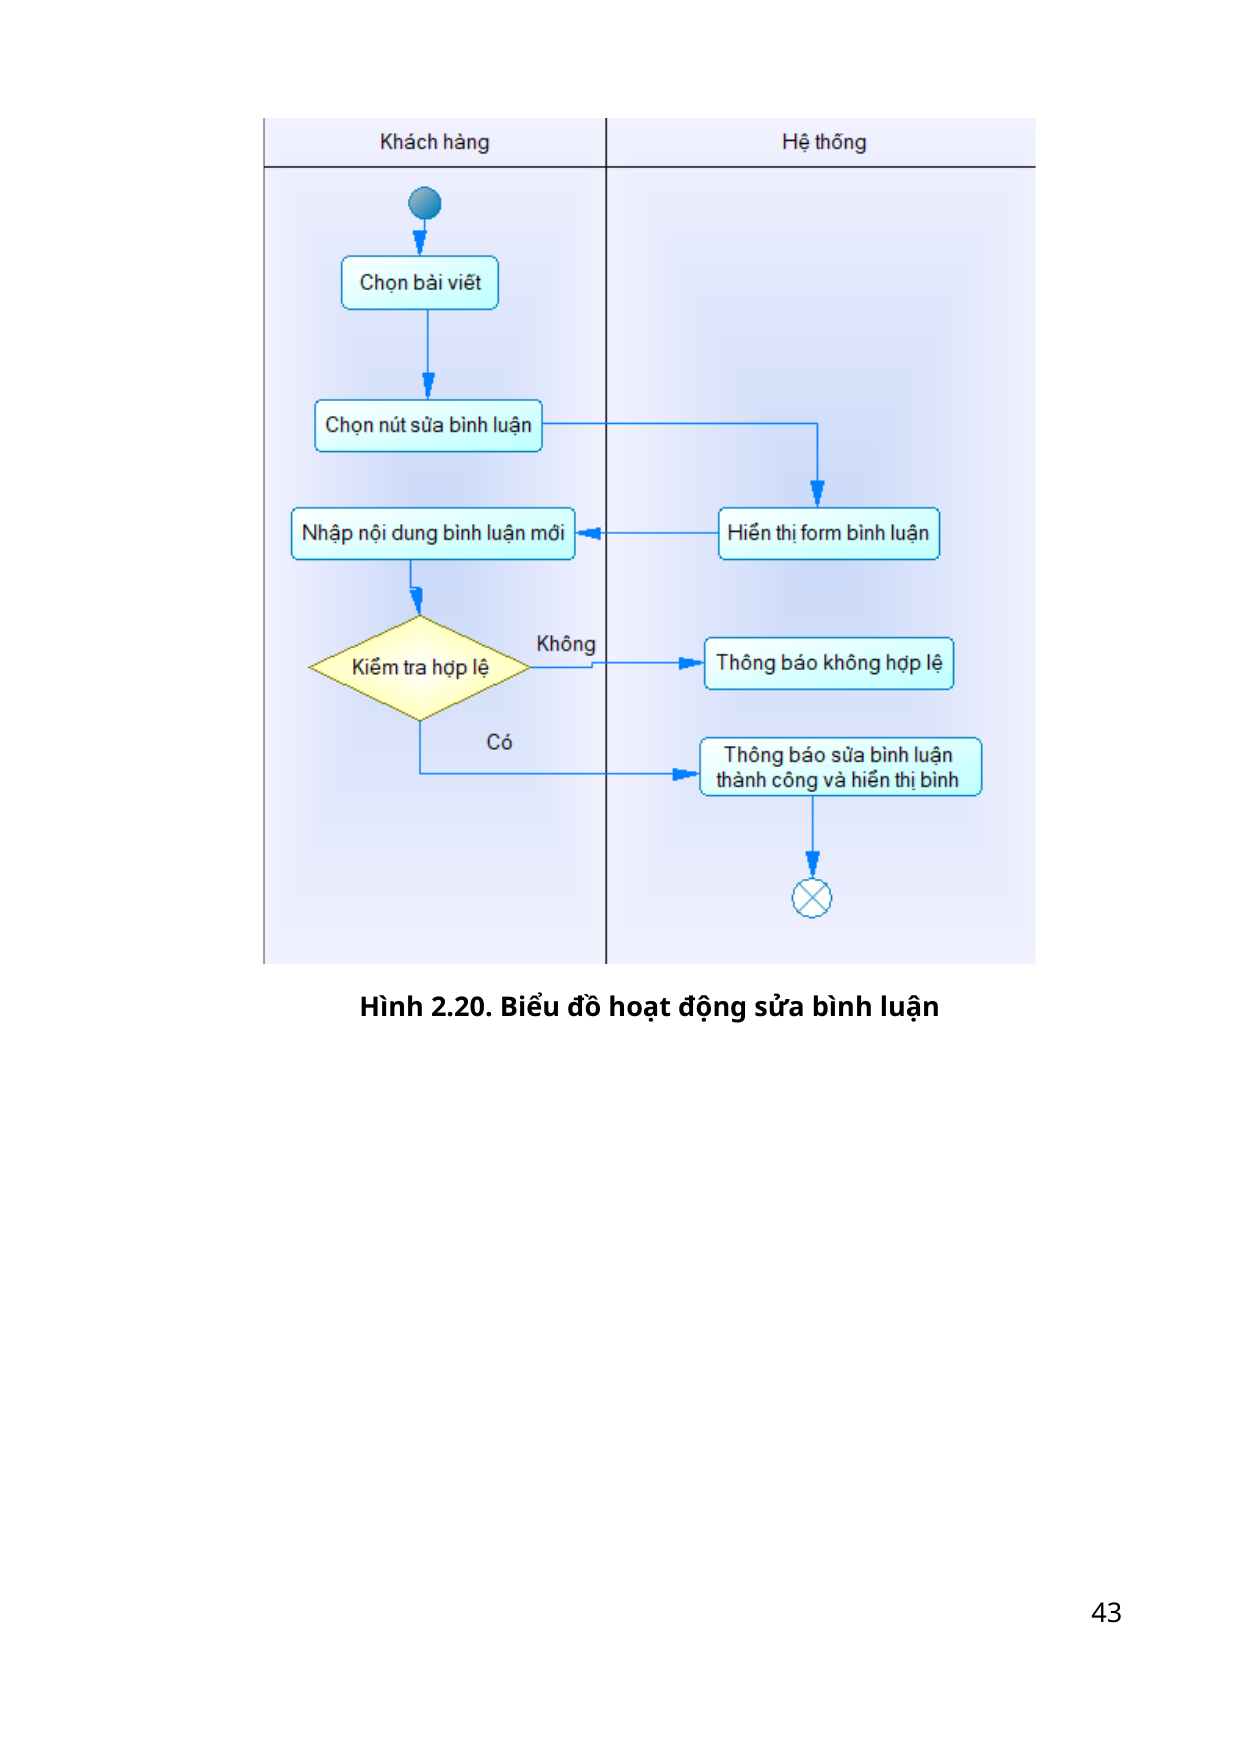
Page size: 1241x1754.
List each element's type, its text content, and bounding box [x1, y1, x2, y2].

picture [263, 118, 1036, 964]
